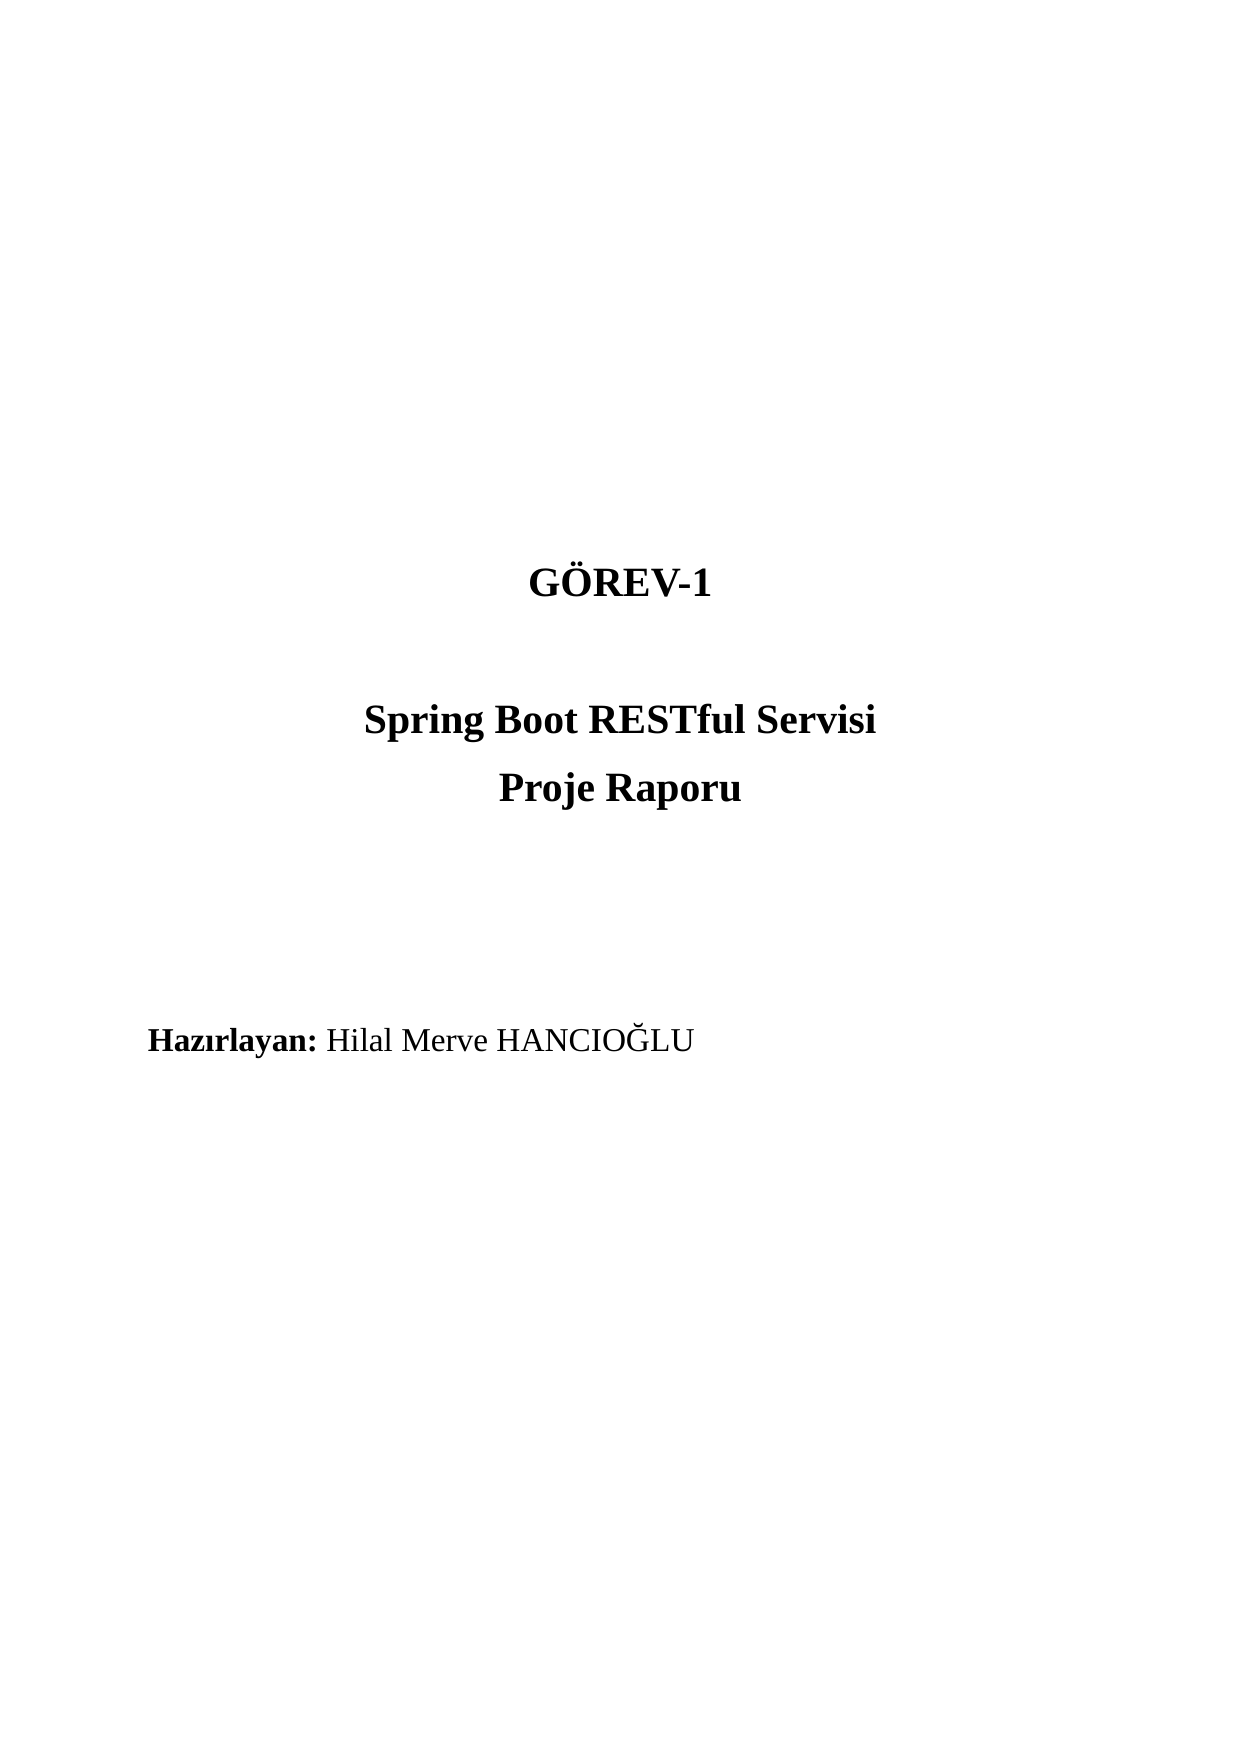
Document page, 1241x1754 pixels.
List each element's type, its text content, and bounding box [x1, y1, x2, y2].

text Proje Raporu [148, 763, 1093, 811]
text Hazırlayan: Hilal Merve HANCIOĞLU [148, 1021, 1093, 1059]
text Spring Boot RESTful Servisi [148, 694, 1093, 742]
text GÖREV-1 [148, 558, 1093, 606]
